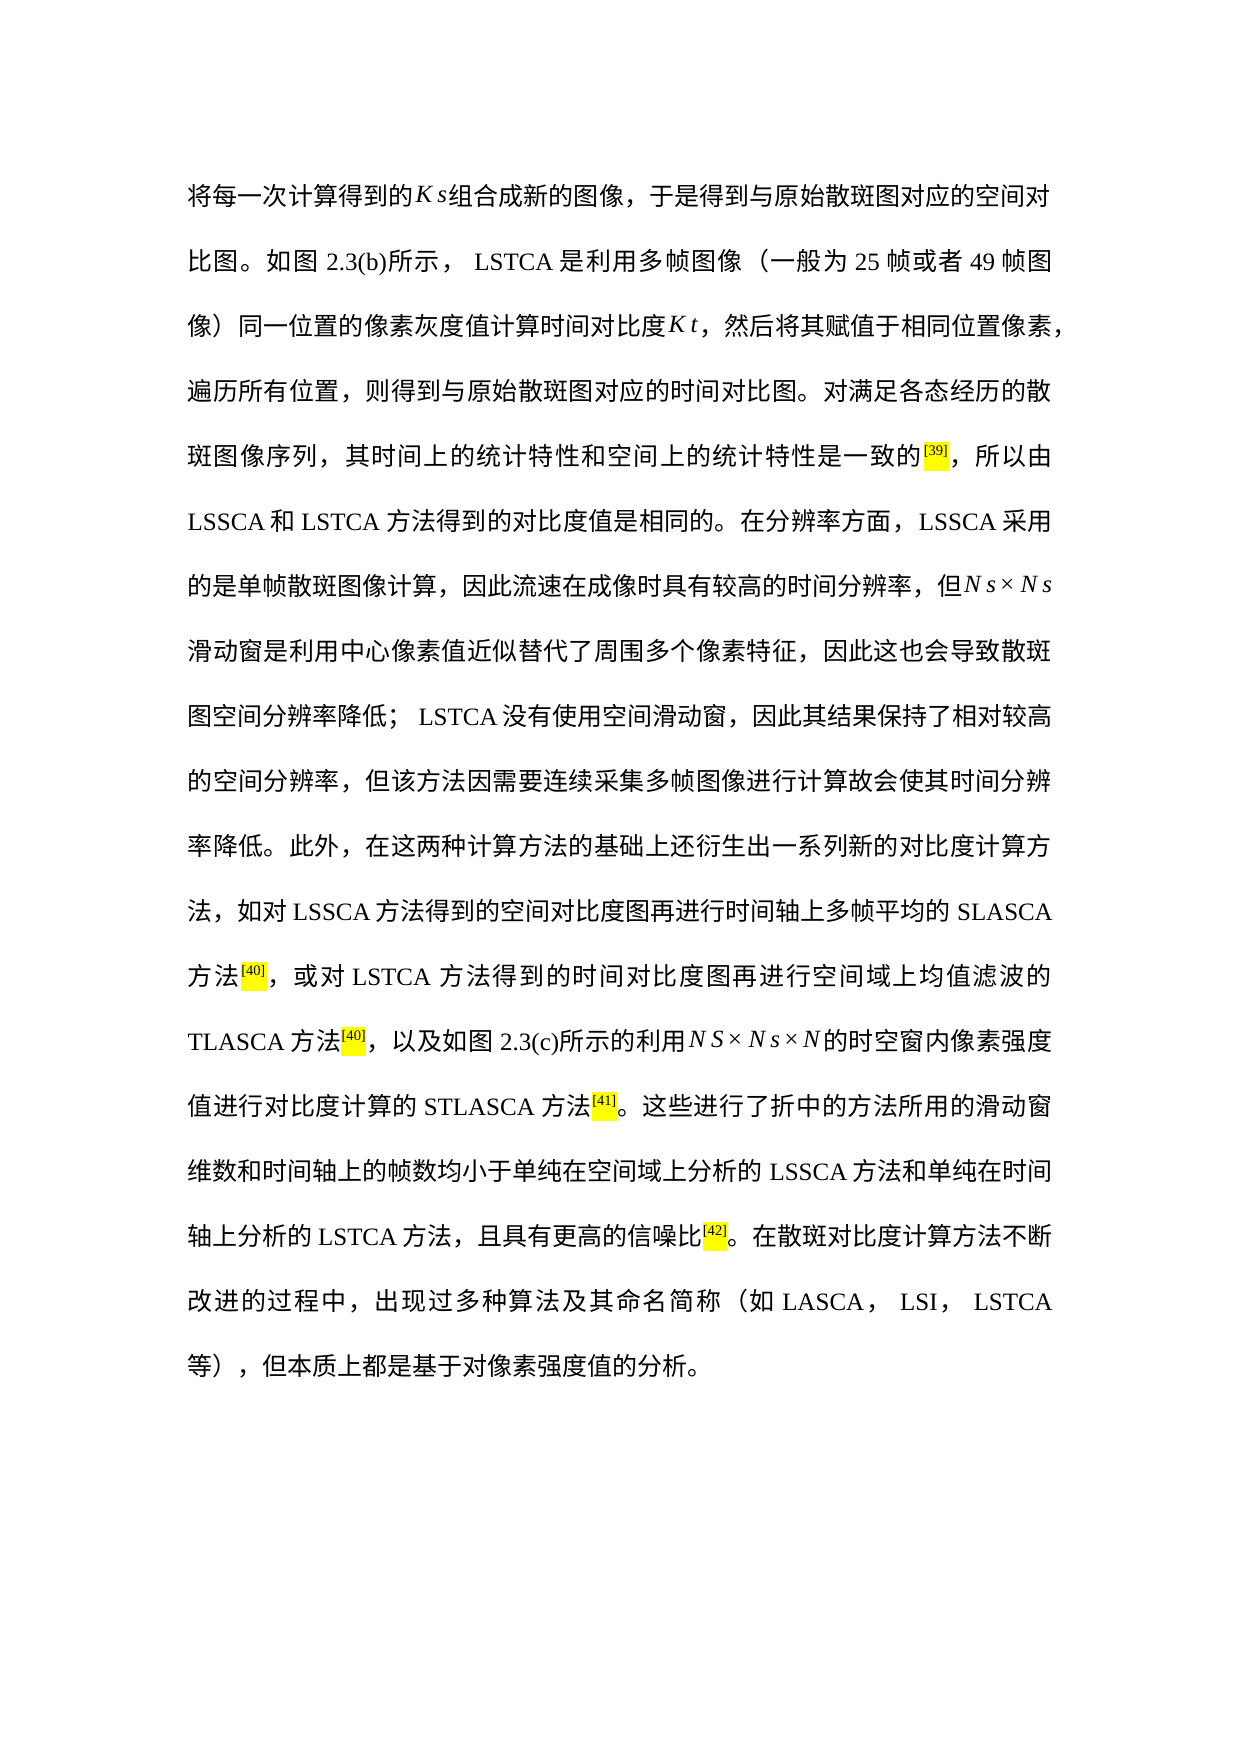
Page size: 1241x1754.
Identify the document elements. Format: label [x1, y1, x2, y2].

text [187, 162, 1053, 1397]
